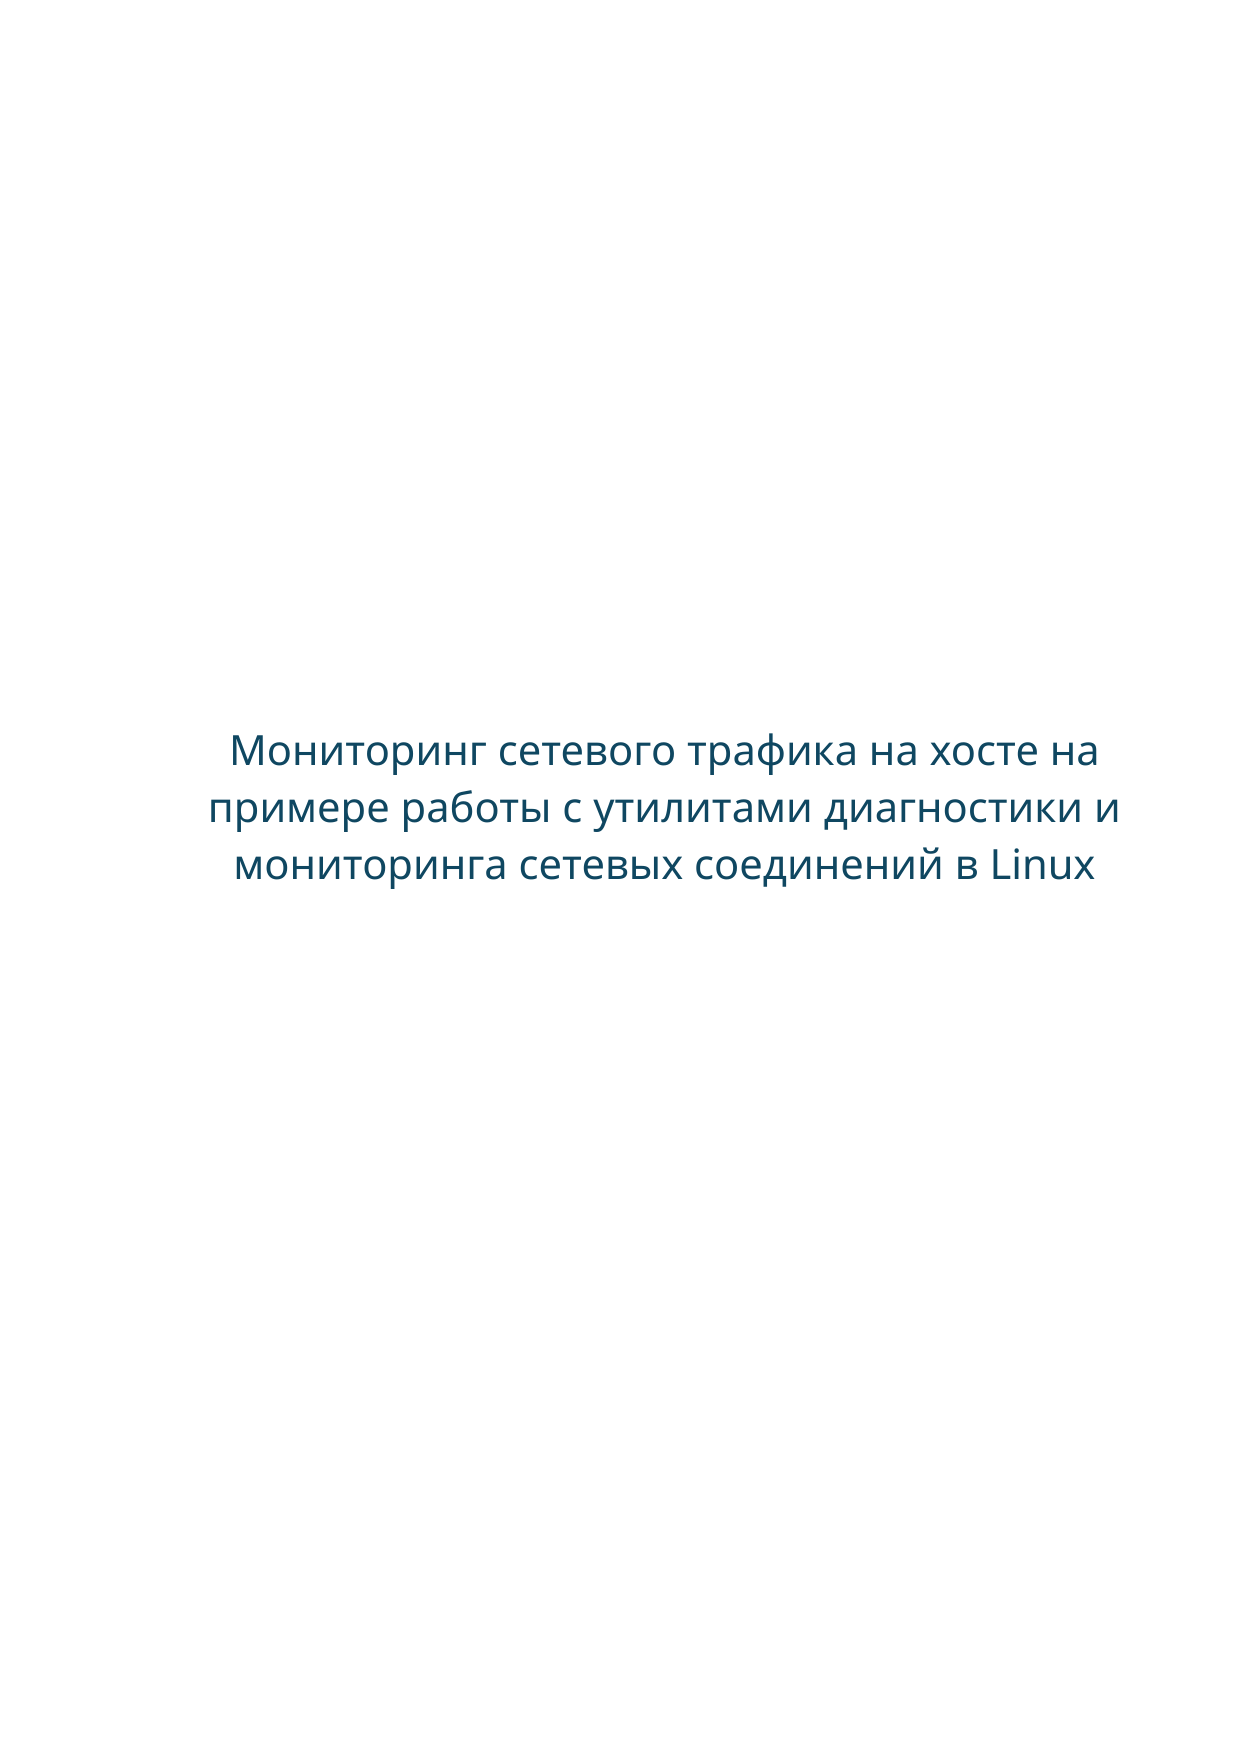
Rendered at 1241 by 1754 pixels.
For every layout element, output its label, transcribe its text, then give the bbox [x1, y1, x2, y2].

subtitle Мониторинг сетевого трафика на хосте на примере работы с утилитами диагностики и мониторинга сетевых соединений в Linux [177, 721, 1152, 892]
